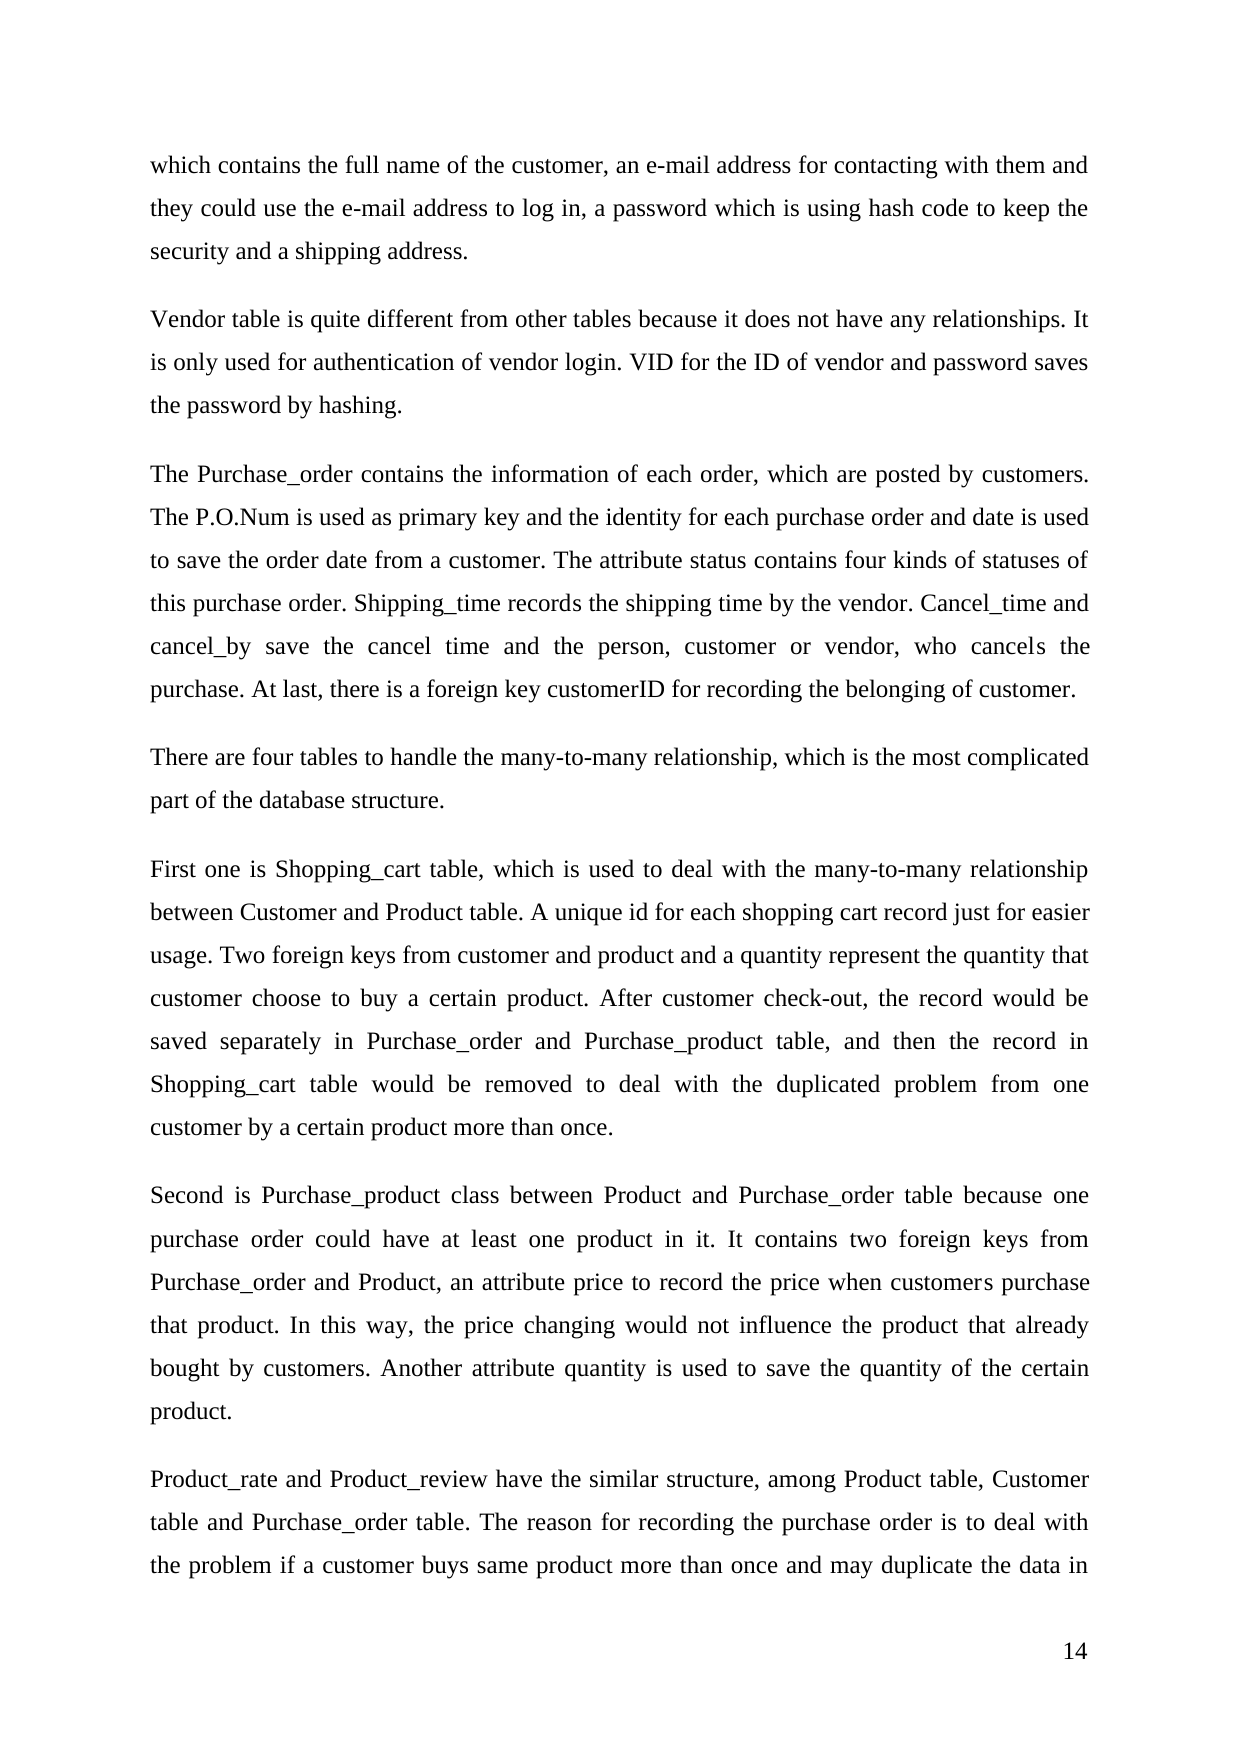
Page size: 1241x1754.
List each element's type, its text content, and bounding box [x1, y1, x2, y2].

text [150, 150, 1090, 265]
text Vendor table is quite different from other tables because it does not have any relationships. It is only used for authentication of vendor login. VID for the ID of vendor and password saves the password by hashing. [150, 304, 1090, 419]
text Second is Purchase_product class between Product and Purchase_order table because one purchase order could have at least one product in it. It contains two foreign keys from Purchase_order and Product, an attribute price to record the price when customers purchase that product. In this way, the price changing would not influence the product that already bought by customers. Another attribute quantity is used to save the quantity of the certain product. [150, 1181, 1090, 1425]
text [150, 1464, 1090, 1579]
text First one is Shopping_cart table, which is used to deal with the many-to-many relationship between Customer and Product table. A unique id for each shopping cart record just for easier usage. Two foreign keys from customer and product and a quantity represent the quantity that customer choose to buy a certain product. After customer check-out, the record would be saved separately in Purchase_order and Purchase_product table, and then the record in Shopping_cart table would be removed to deal with the duplicated problem from one customer by a certain product more than once. [150, 854, 1090, 1141]
text The Purchase_order contains the information of each order, which are posted by customers. The P.O.Num is used as primary key and the identity for each purchase order and date is used to save the order date from a customer. The attribute status contains four kinds of statuses of this purchase order. Shipping_time records the shipping time by the vendor. Cancel_time and cancel_by save the cancel time and the person, customer or vendor, who cancels the purchase. At last, there is a foreign key customerID for recording the belonging of customer. [150, 459, 1090, 703]
text There are four tables to handle the many-to-many relationship, which is the most complicated part of the database structure. [150, 742, 1090, 814]
